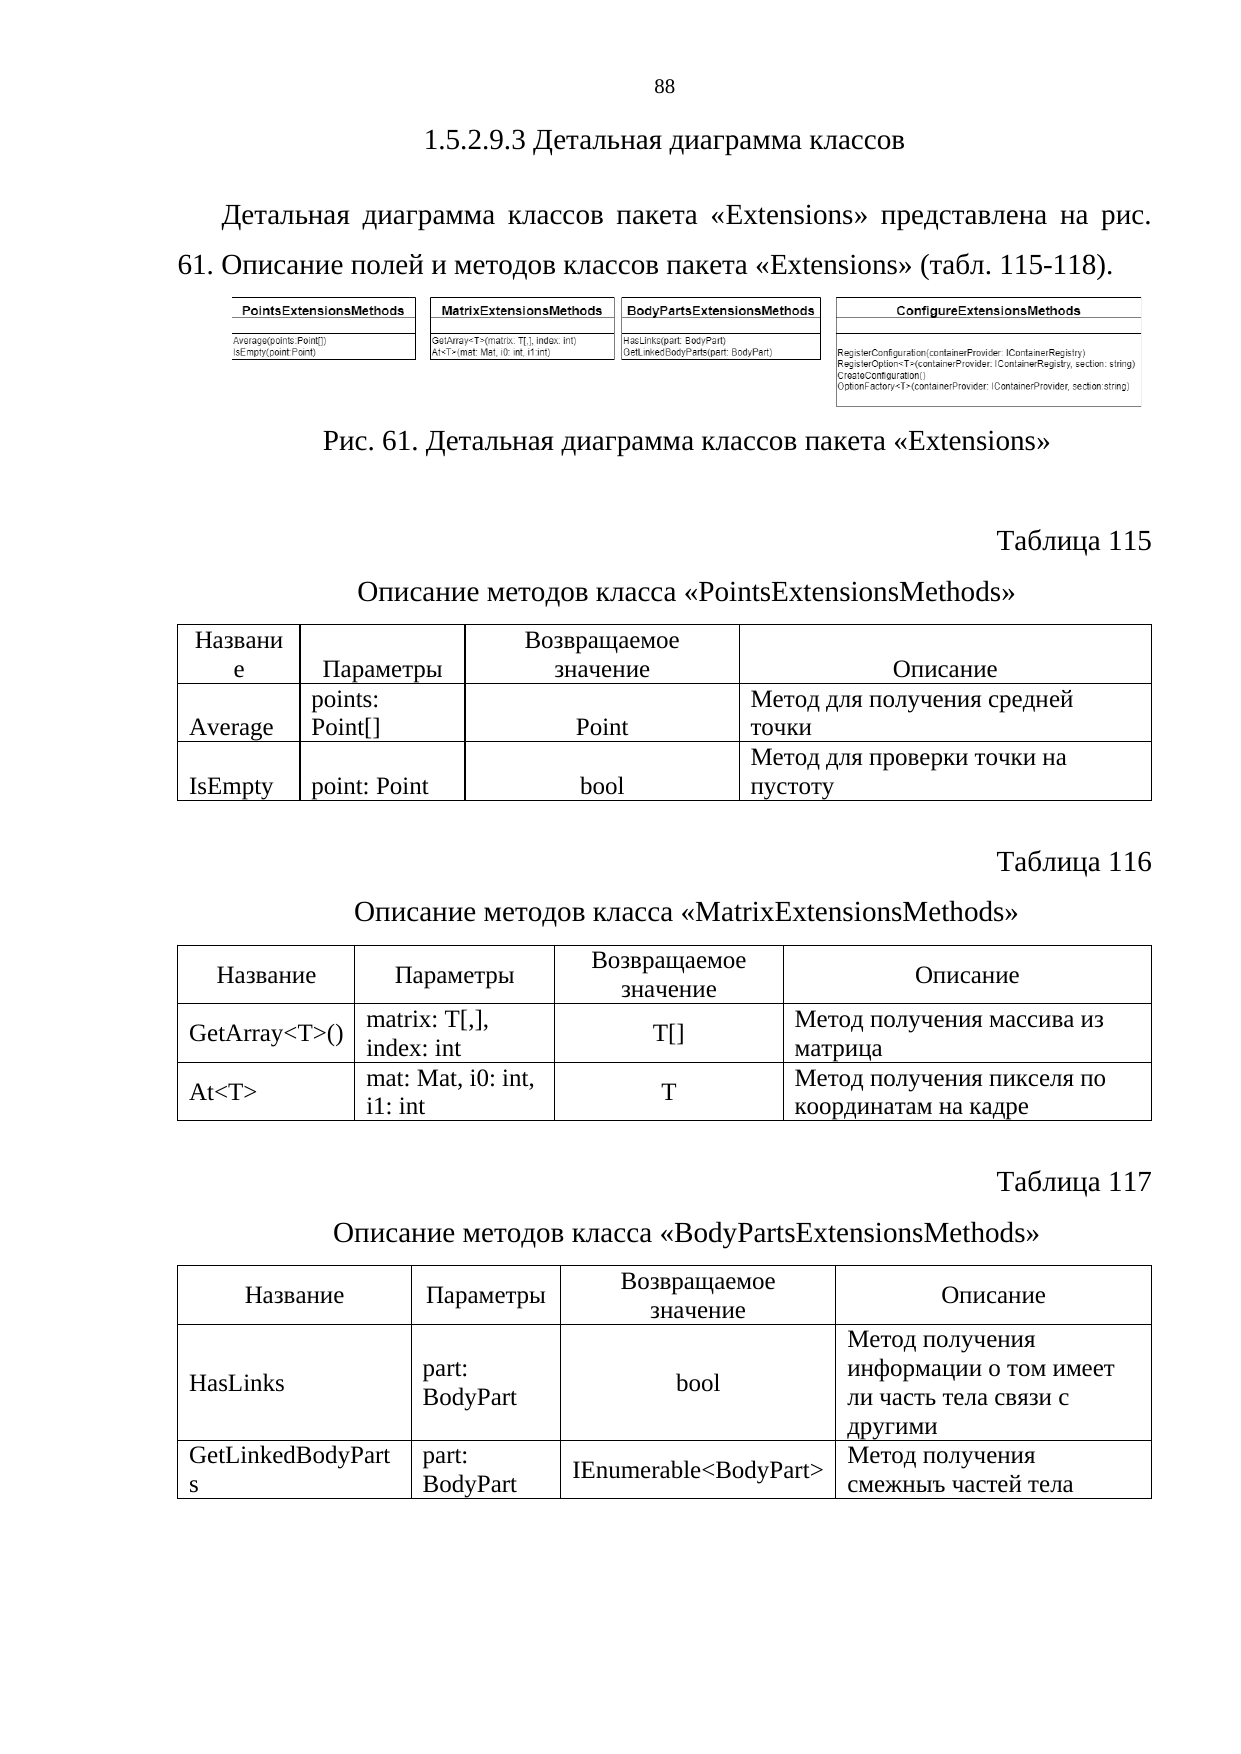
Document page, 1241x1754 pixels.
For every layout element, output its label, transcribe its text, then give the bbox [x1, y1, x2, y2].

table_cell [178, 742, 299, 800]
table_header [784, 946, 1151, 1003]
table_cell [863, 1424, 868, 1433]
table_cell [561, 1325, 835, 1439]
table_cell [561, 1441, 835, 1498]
text Описание методов класса «PointsExtensionsMethods» [177, 574, 1152, 607]
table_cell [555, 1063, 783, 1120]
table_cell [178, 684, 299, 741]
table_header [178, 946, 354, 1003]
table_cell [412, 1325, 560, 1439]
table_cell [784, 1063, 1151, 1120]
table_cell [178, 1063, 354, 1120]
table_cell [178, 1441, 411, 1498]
text Описание методов класса «MatrixExtensionsMethods» [177, 894, 1152, 928]
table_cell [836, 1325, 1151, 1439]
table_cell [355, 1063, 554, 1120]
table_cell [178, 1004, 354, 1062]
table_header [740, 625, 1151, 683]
picture [232, 297, 1142, 407]
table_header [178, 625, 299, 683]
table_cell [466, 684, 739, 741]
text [177, 1215, 1152, 1248]
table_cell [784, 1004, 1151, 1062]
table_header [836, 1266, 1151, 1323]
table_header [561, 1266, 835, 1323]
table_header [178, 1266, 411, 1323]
text 1.5.2.9.3 Детальная диаграмма классов [177, 122, 1152, 155]
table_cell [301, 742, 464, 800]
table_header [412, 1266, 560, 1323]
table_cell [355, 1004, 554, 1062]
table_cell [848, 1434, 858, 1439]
text Детальная диаграмма классов пакета «Extensions» представлена на рис. 61. Описание полей и методов классов пакета «Extensions» (табл. 115-118). [177, 197, 1152, 281]
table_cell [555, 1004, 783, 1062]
text Таблица 117 [177, 1164, 1152, 1198]
text Таблица 116 [177, 844, 1152, 877]
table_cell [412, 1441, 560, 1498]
text Рис. 61. Детальная диаграмма классов пакета «Extensions» [177, 423, 1152, 456]
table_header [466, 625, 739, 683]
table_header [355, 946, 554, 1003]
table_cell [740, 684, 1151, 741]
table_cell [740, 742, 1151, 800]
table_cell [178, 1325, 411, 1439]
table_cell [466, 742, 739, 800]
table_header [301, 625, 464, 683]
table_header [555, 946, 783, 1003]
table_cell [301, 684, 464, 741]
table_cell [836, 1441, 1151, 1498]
text Таблица 115 [177, 523, 1152, 557]
